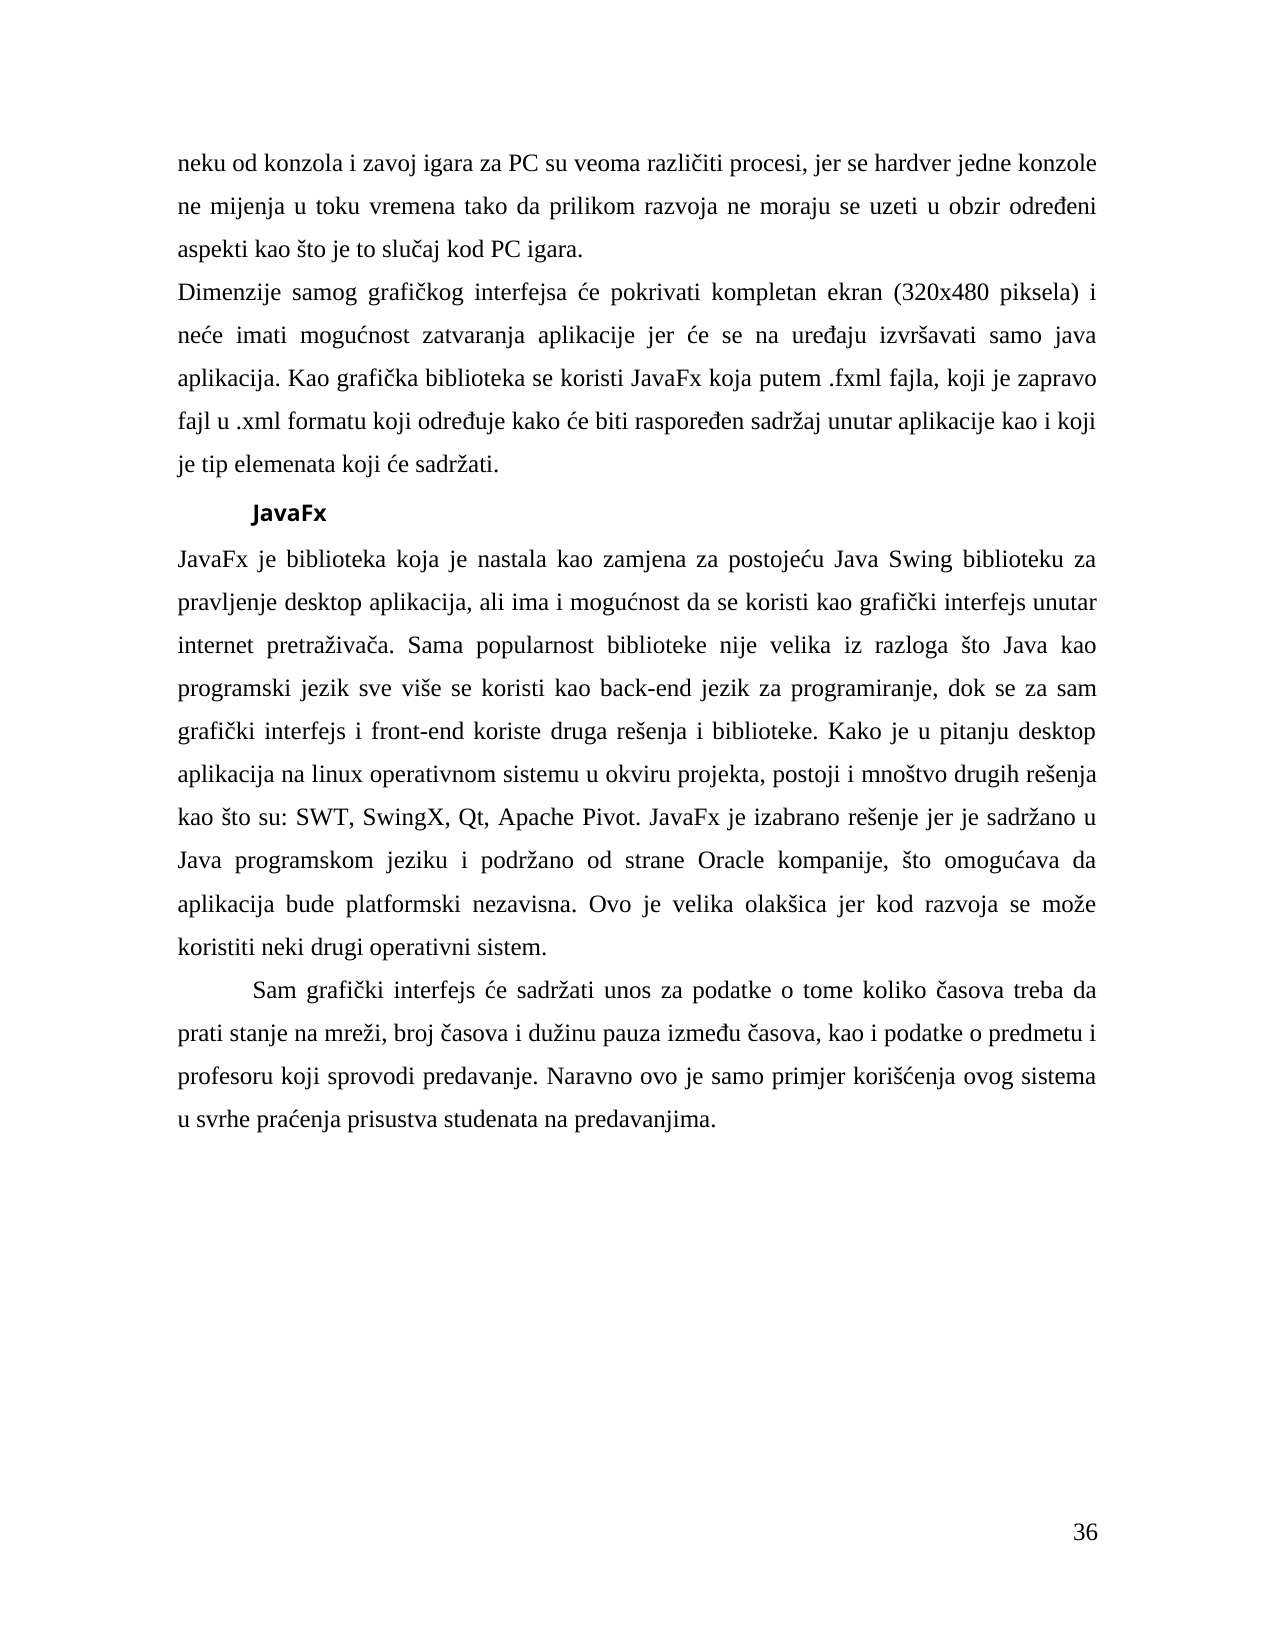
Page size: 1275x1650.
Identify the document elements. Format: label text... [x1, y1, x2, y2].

text JavaFx je biblioteka koja je nastala kao zamjena za postojeću Java Swing biblioteku za pravljenje desktop aplikacija, ali ima i mogućnost da se koristi kao grafički interfejs unutar internet pretraživača. Sama popularnost biblioteke nije velika iz razloga što Java kao programski jezik sve više se koristi kao back-end jezik za programiranje, dok se za sam grafički interfejs i front-end koriste druga rešenja i biblioteke. Kako je u pitanju desktop aplikacija na linux operativnom sistemu u okviru projekta, postoji i mnoštvo drugih rešenja kao što su: SWT, SwingX, Qt, Apache Pivot. JavaFx je izabrano rešenje jer je sadržano u Java programskom jeziku i podržano od strane Oracle kompanije, što omogućava da aplikacija bude platformski nezavisna. Ovo je velika olakšica jer kod razvoja se može koristiti neki drugi operativni sistem. [177, 544, 1098, 961]
subtitle JavaFx [177, 497, 1098, 528]
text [177, 148, 1098, 263]
text Dimenzije samog grafičkog interfejsa će pokrivati kompletan ekran (320x480 piksela) i neće imati mogućnost zatvaranja aplikacije jer će se na uređaju izvršavati samo java aplikacija. Kao grafička biblioteka se koristi JavaFx koja putem .fxml fajla, koji je zapravo fajl u .xml formatu koji određuje kako će biti raspoređen sadržaj unutar aplikacije kao i koji je tip elemenata koji će sadržati. [177, 277, 1098, 478]
text Sam grafički interfejs će sadržati unos za podatke o tome koliko časova treba da prati stanje na mreži, broj časova i dužinu pauza između časova, kao i podatke o predmetu i profesoru koji sprovodi predavanje. Naravno ovo je samo primjer korišćenja ovog sistema u svrhe praćenja prisustva studenata na predavanjima. [177, 975, 1098, 1133]
